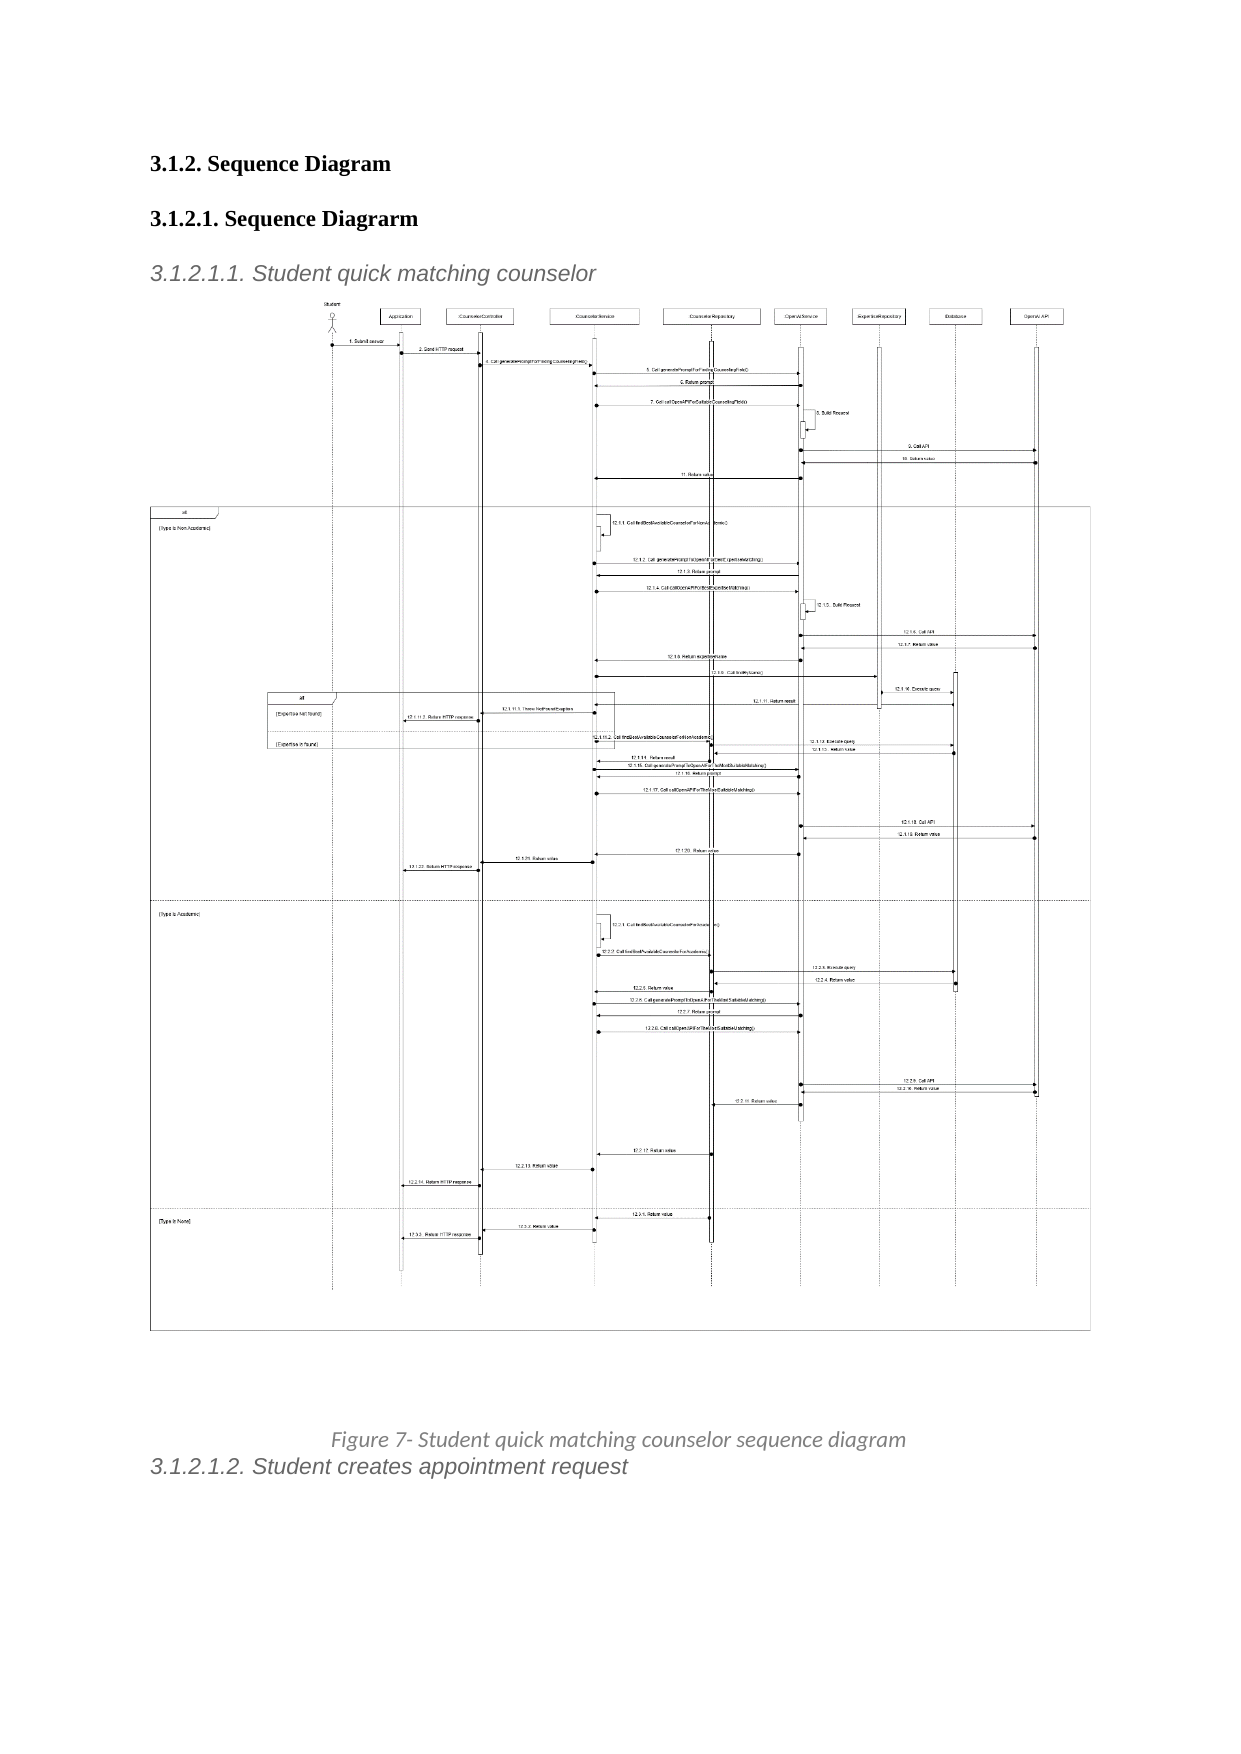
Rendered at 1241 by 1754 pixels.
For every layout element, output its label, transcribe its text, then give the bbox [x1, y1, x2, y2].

picture [150, 298, 1091, 1331]
subtitle 3.1.2.1. Sequence Diagrarm [150, 205, 1090, 232]
text 3.1.2.1.2. Student creates appointment request [150, 1453, 1090, 1479]
subtitle 3.1.2. Sequence Diagram [150, 150, 1090, 176]
subtitle 3.1.2.1.1. Student quick matching counselor [150, 260, 1090, 287]
